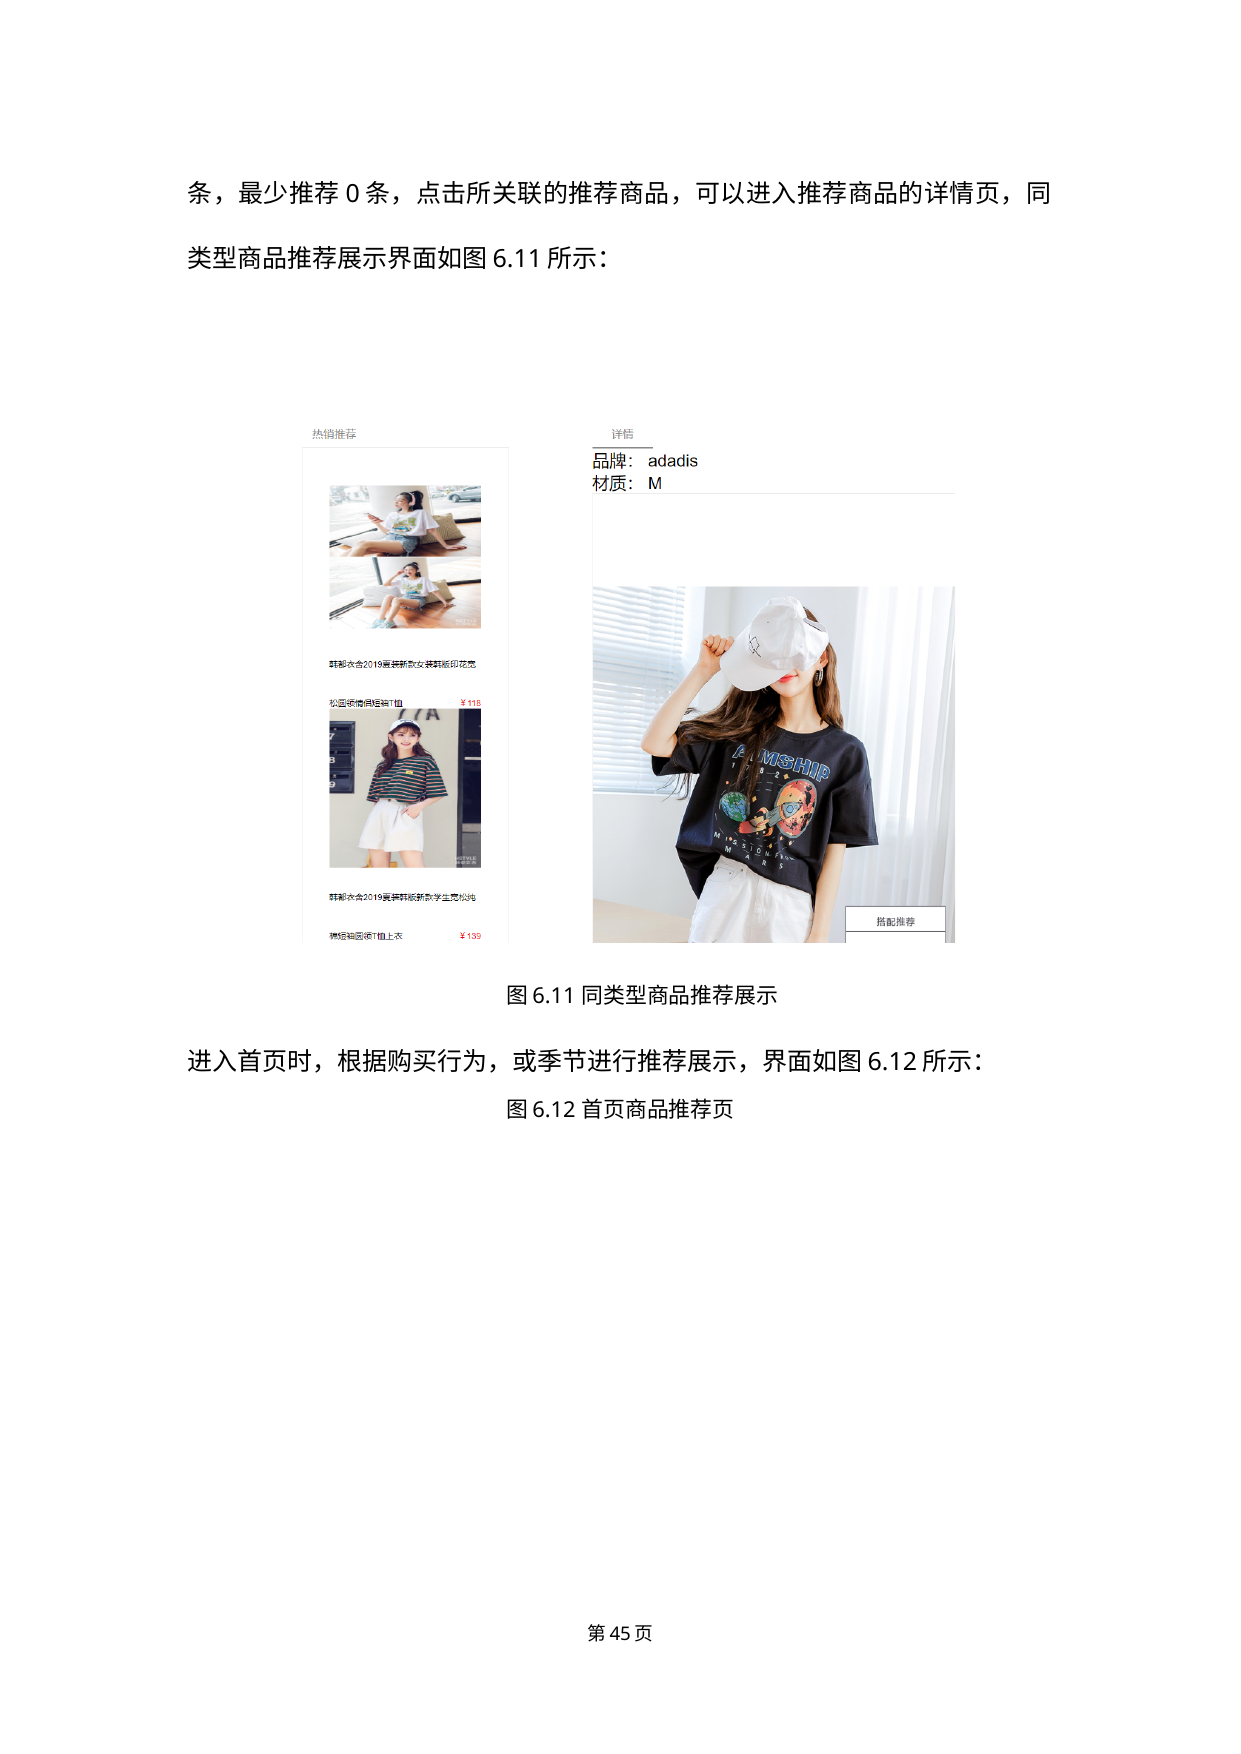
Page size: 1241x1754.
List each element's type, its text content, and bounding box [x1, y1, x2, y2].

text 进入首页时，根据购买行为，或季节进行推荐展示，界面如图6.12所示： [187, 1027, 1053, 1092]
text 图6.12 首页商品推荐页 [187, 1092, 1053, 1124]
picture [293, 425, 956, 943]
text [187, 159, 1053, 289]
